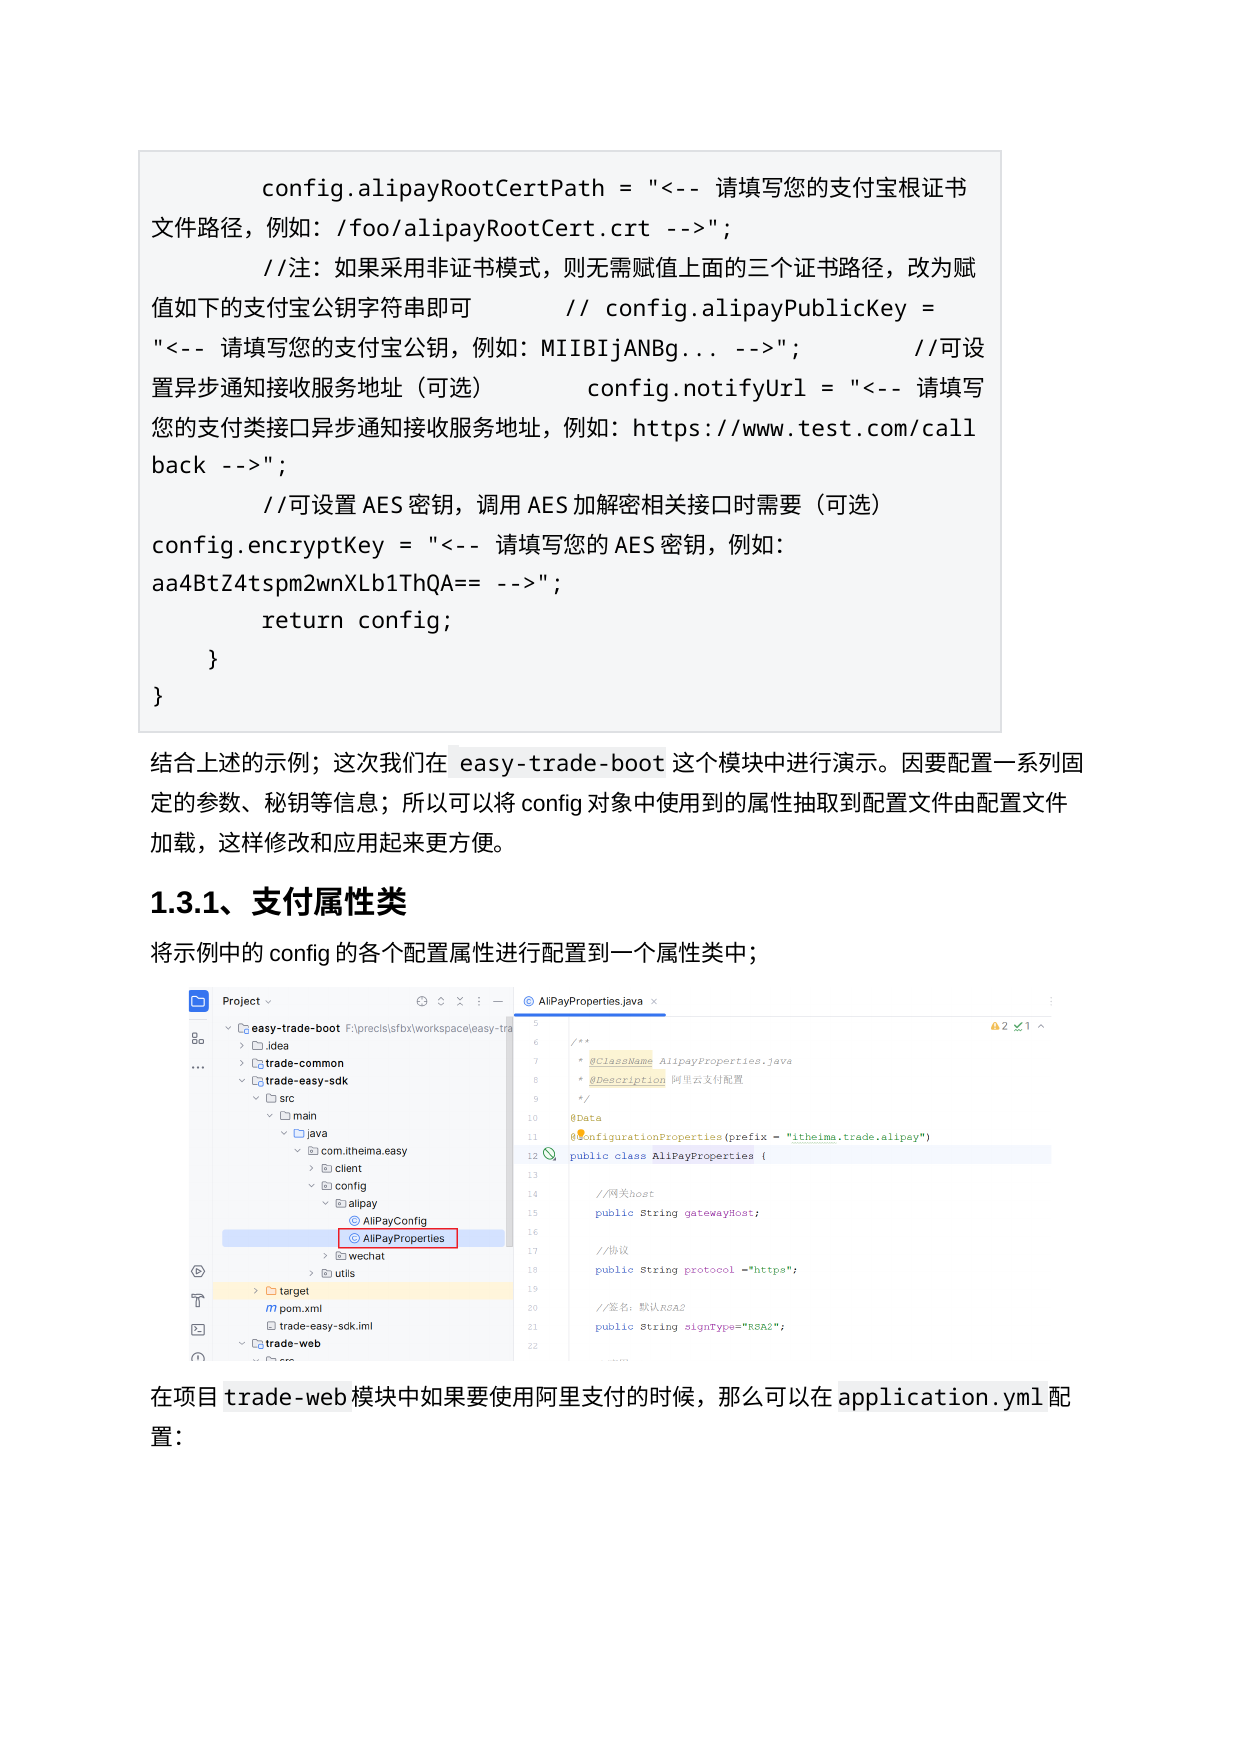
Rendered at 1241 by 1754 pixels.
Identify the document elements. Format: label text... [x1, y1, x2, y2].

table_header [140, 152, 1000, 731]
text 结合上述的示例；这次我们在 easy-trade-boot 这个模块中进行演示。因要配置一系列固定的参数、秘钥等信息；所以可以将config对象中使用到的属性抽取到配置文件由配置文件加载，这样修改和应用起来更方便。 [150, 745, 1090, 858]
text 在项目trade-web模块中如果要使用阿里支付的时候，那么可以在application.yml配置： [150, 1379, 1090, 1452]
text 将示例中的config的各个配置属性进行配置到一个属性类中； [150, 935, 1090, 968]
picture [188, 987, 1052, 1361]
